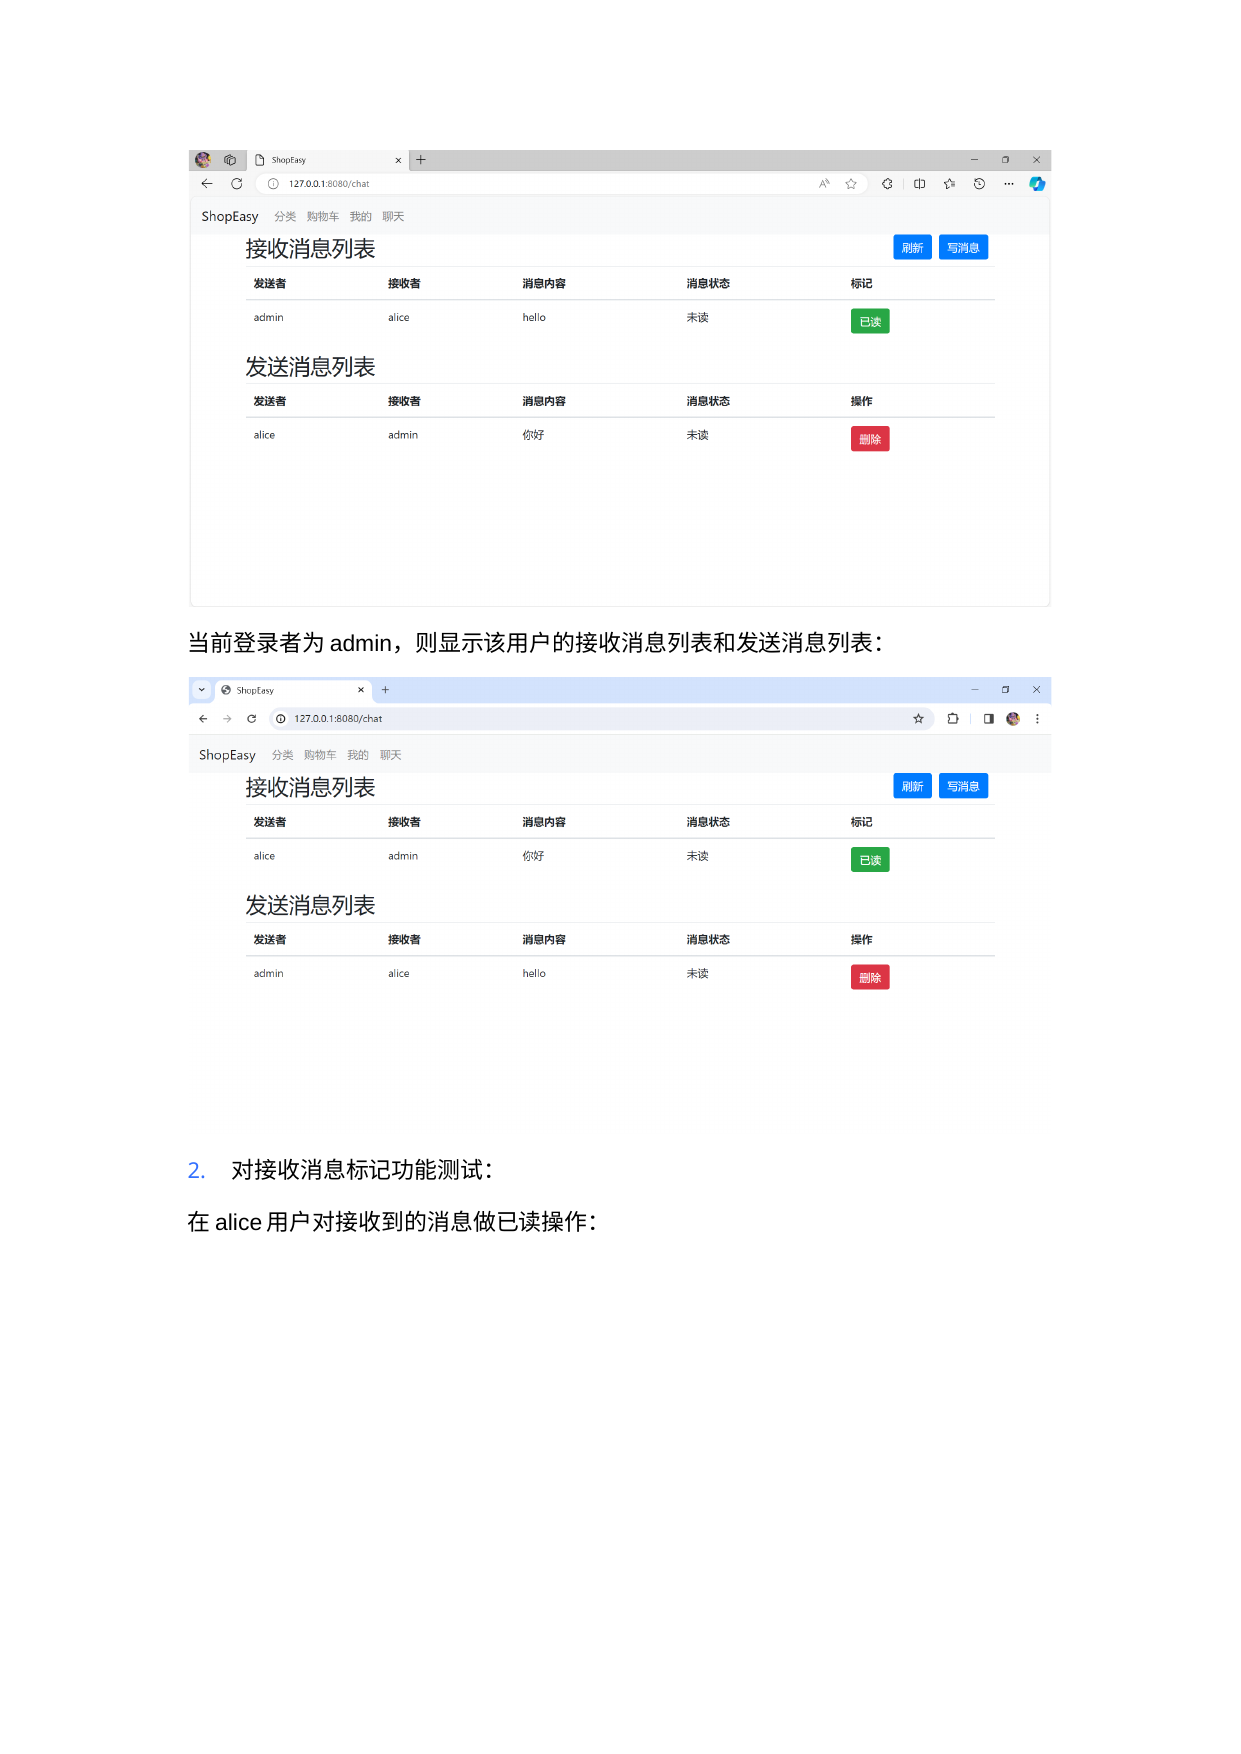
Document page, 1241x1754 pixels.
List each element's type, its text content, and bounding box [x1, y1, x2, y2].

text 当前登录者为admin，则显示该用户的接收消息列表和发送消息列表： [187, 625, 1053, 658]
picture [188, 150, 1052, 607]
picture [188, 677, 1052, 1134]
list 对接收消息标记功能测试： [187, 1152, 1053, 1185]
text 在alice用户对接收到的消息做已读操作： [187, 1204, 1053, 1237]
